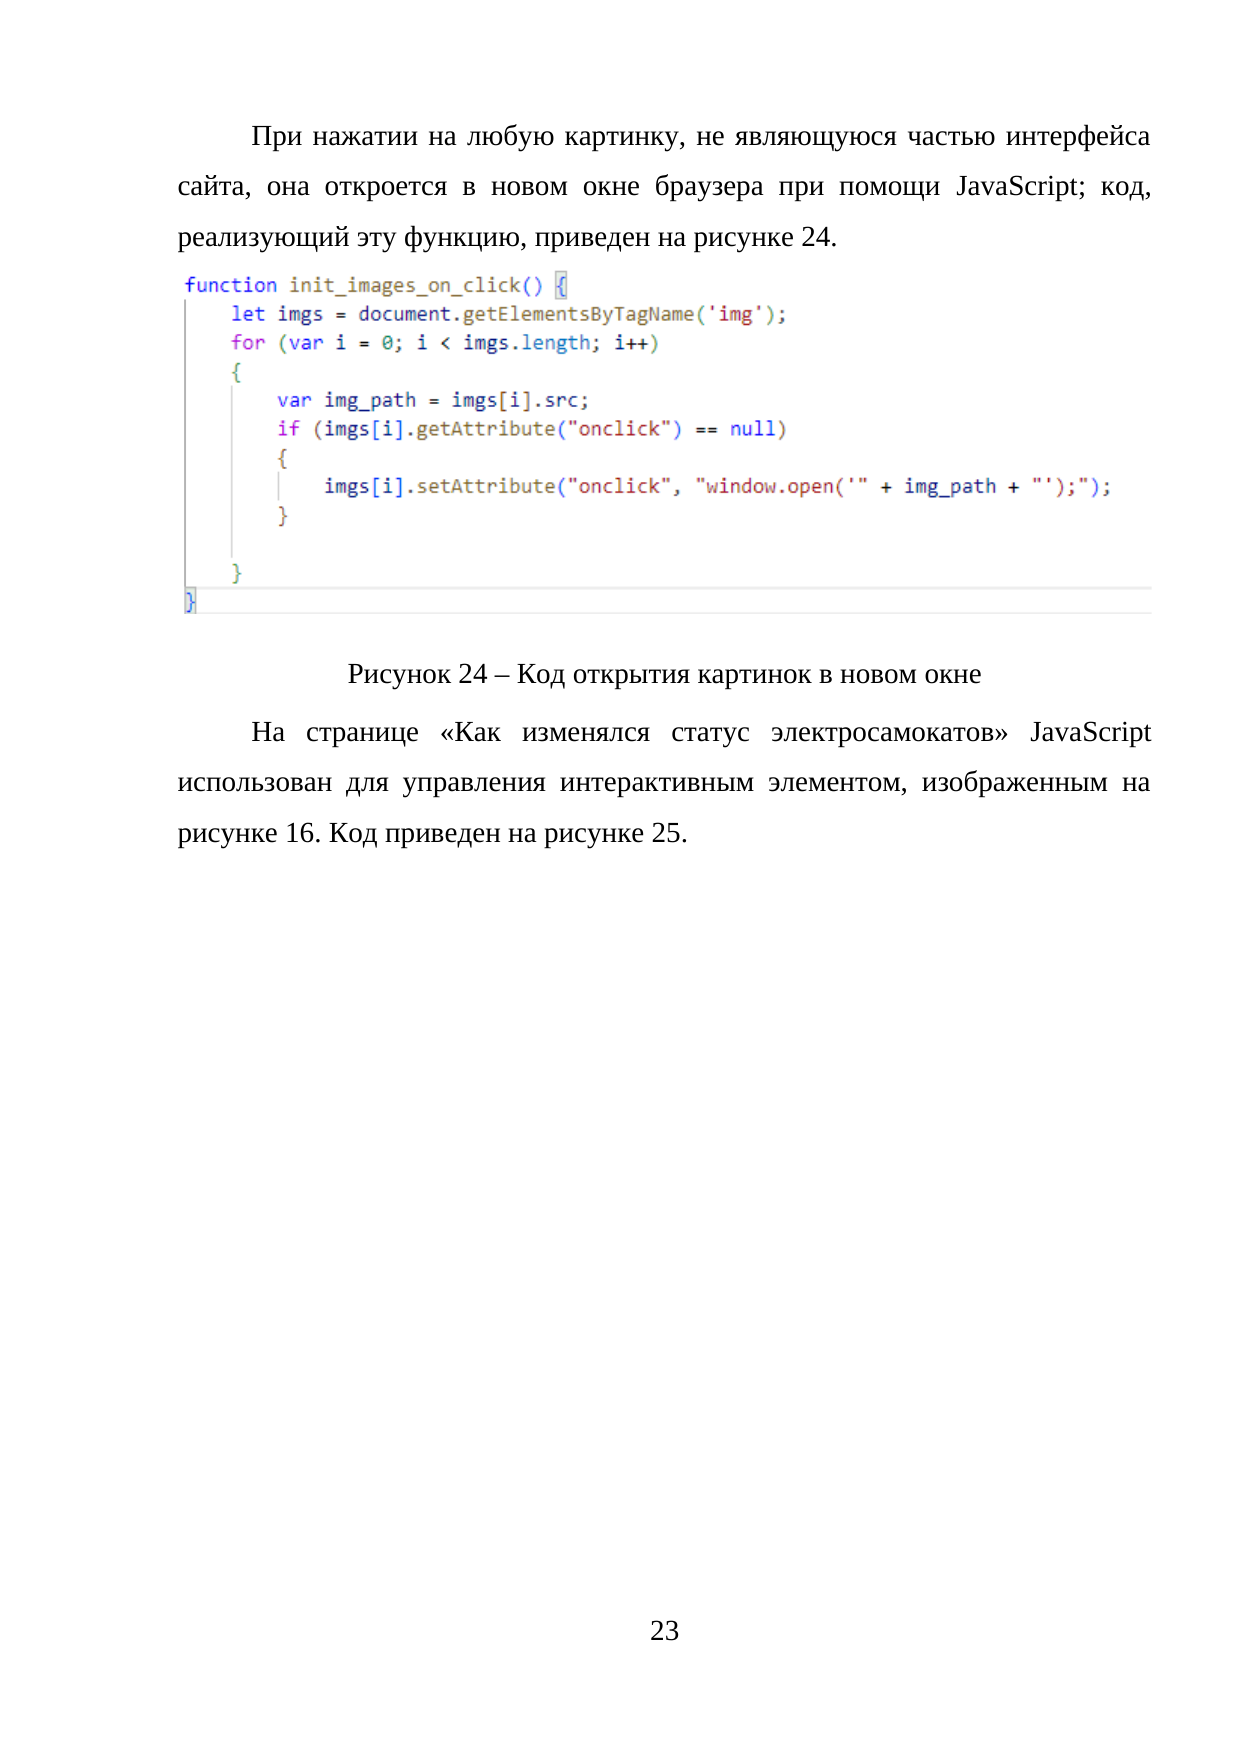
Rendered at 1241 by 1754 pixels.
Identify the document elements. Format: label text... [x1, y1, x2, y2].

picture [177, 269, 1152, 614]
text При нажатии на любую картинку, не являющуюся частью интерфейса сайта, она откроется в новом окне браузера при помощи JavaScript; код, реализующий эту функцию, приведен на рисунке 24. [177, 118, 1152, 252]
text Рисунок 24 – Код открытия картинок в новом окне [177, 656, 1152, 689]
text На странице «Как изменялся статус электросамокатов» JavaScript использован для управления интерактивным элементом, изображенным на рисунке 16. Код приведен на рисунке 25. [177, 714, 1152, 848]
